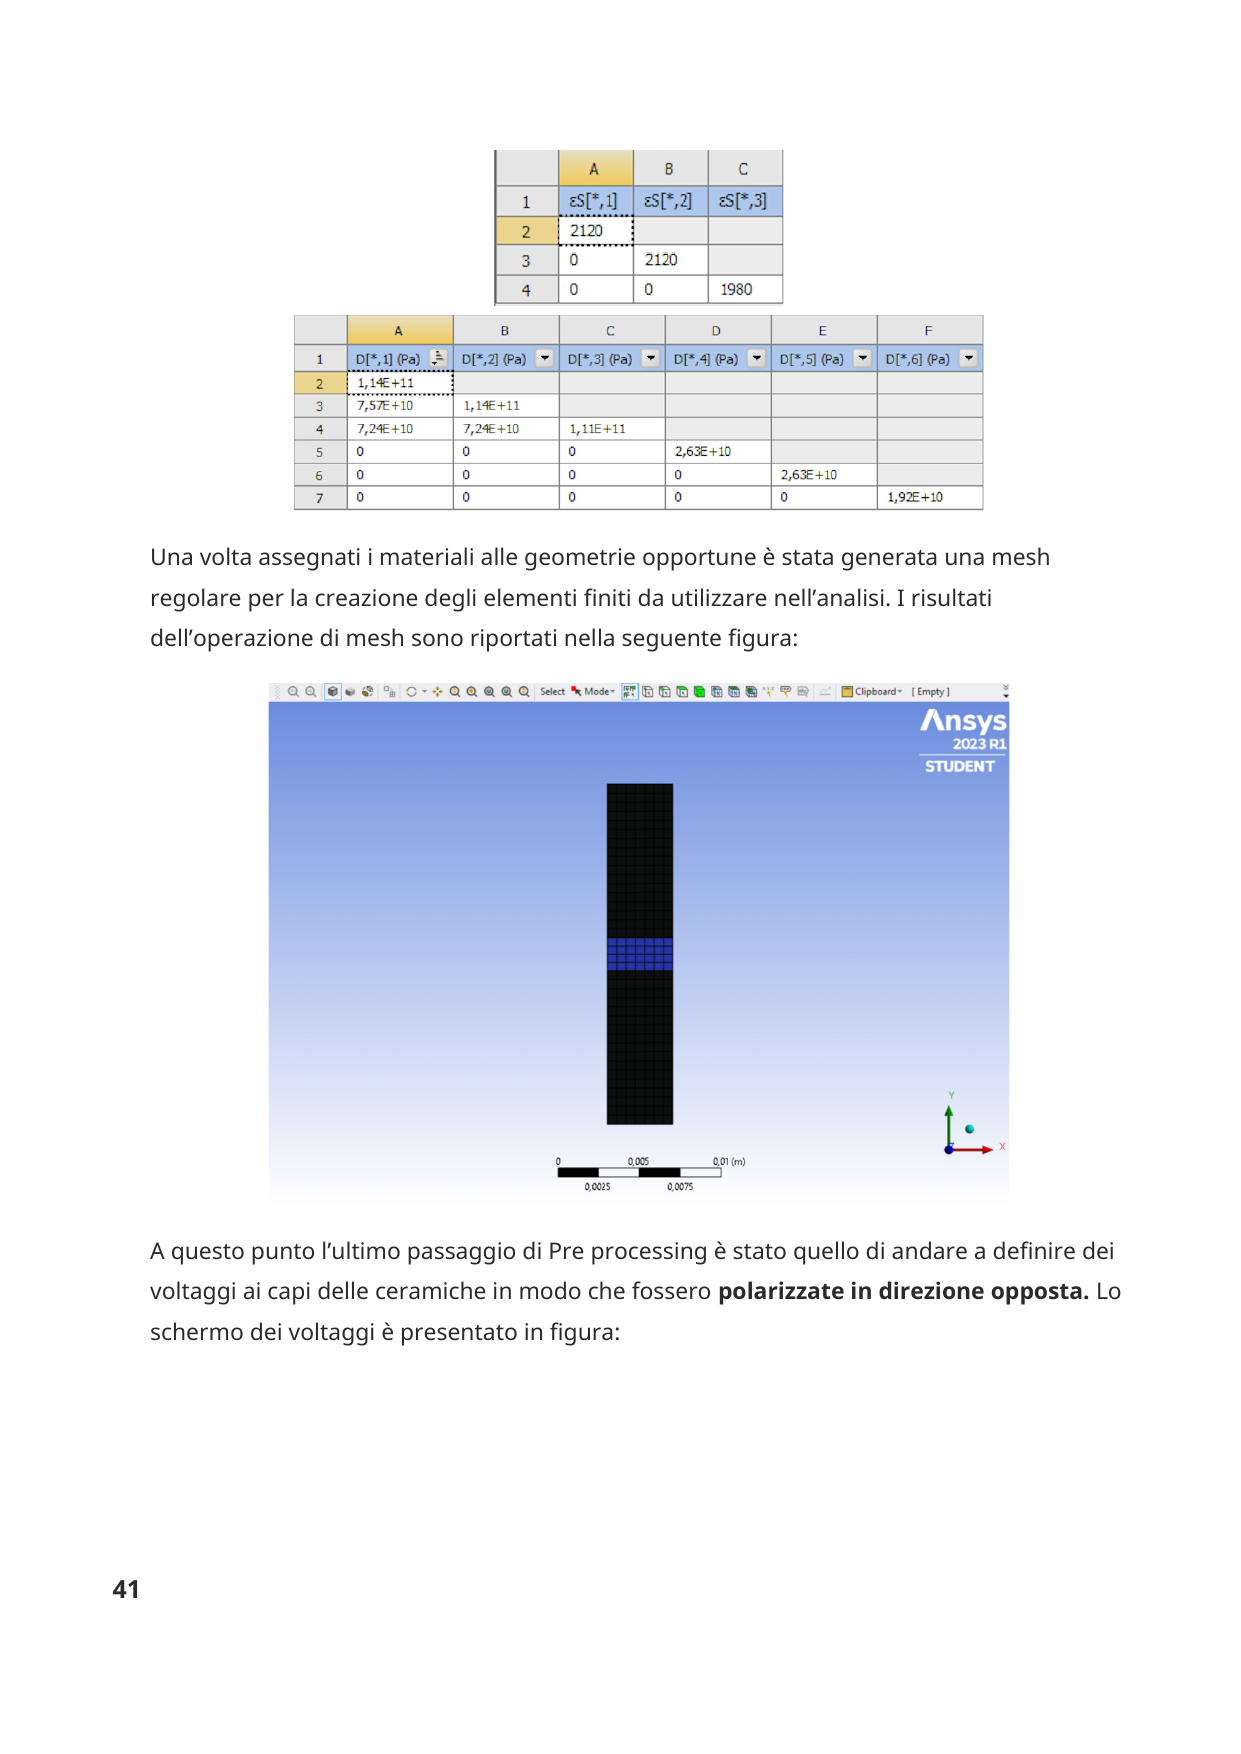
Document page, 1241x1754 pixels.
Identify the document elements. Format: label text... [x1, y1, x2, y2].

text A questo punto l’ultimo passaggio di Pre processing è stato quello di andare a definire dei voltaggi ai capi delle ceramiche in modo che fossero polarizzate in direzione opposta. Lo schermo dei voltaggi è presentato in figura: [150, 1235, 1128, 1347]
picture [268, 683, 1010, 1205]
picture [494, 150, 784, 306]
text Una volta assegnati i materiali alle geometrie opportune è stata generata una mesh regolare per la creazione degli elementi finiti da utilizzare nell’analisi. I risultati dell’operazione di mesh sono riportati nella seguente figura: [150, 541, 1128, 654]
picture [294, 315, 984, 511]
